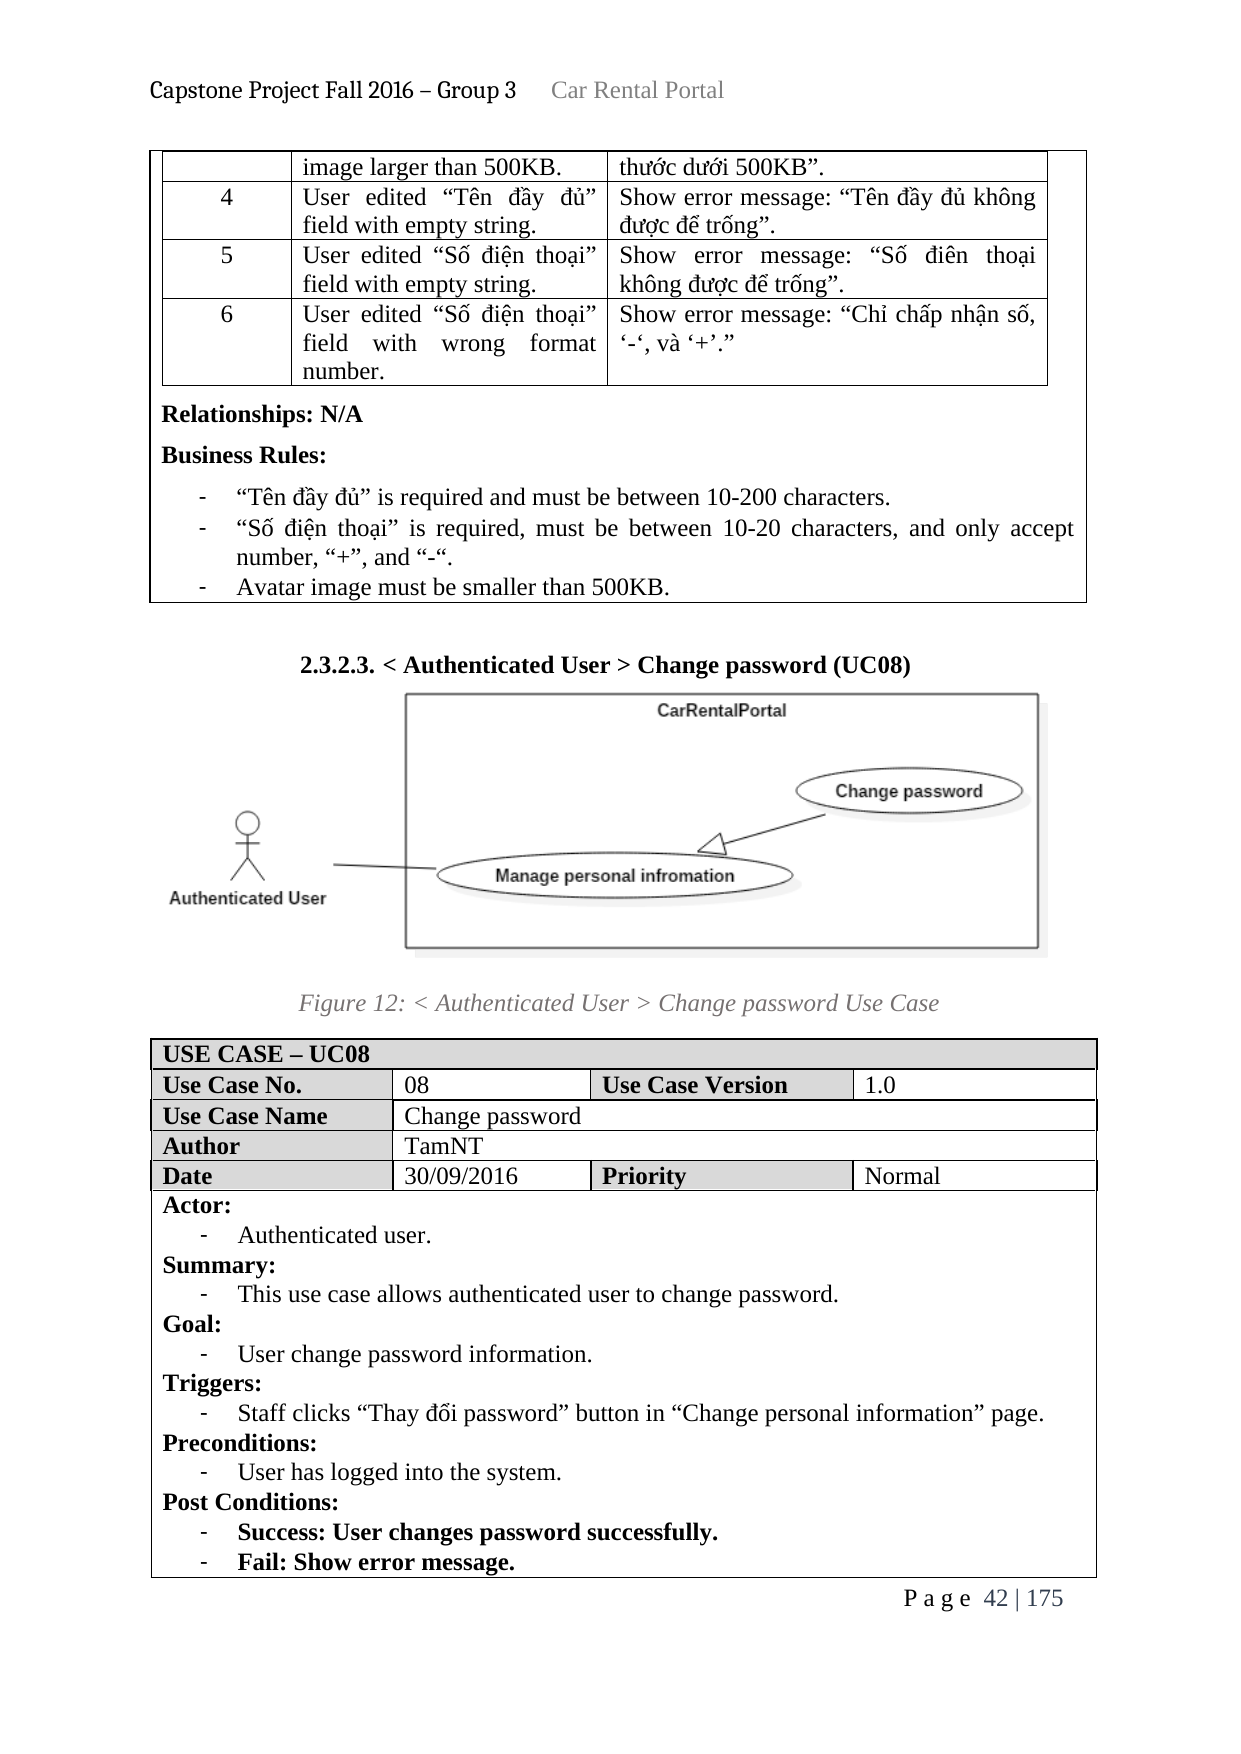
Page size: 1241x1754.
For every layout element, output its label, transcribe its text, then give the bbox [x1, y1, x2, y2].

table_cell Change password [394, 1099, 1096, 1130]
table_cell Use Case Name [152, 1100, 392, 1130]
table_cell Date [152, 1161, 392, 1189]
table_cell 08 [393, 1070, 590, 1099]
picture [150, 681, 1091, 969]
subtitle < Authenticated User > Change password (UC08) [300, 650, 1090, 679]
table_cell Normal [854, 1160, 1096, 1189]
table_cell Use Case No. [152, 1069, 392, 1099]
table_header USE CASE – UC08 [152, 1040, 1096, 1068]
table_cell Author [152, 1131, 392, 1160]
text Figure 12: < Authenticated User > Change password Use Case [150, 988, 1090, 1017]
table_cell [152, 1190, 1096, 1577]
table_cell 1.0 [854, 1068, 1096, 1099]
table_cell 30/09/2016 [394, 1161, 590, 1189]
table_cell TamNT [393, 1130, 1096, 1160]
table_cell Priority [592, 1161, 852, 1189]
table_cell Use Case Version [591, 1070, 853, 1099]
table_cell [151, 151, 1086, 602]
